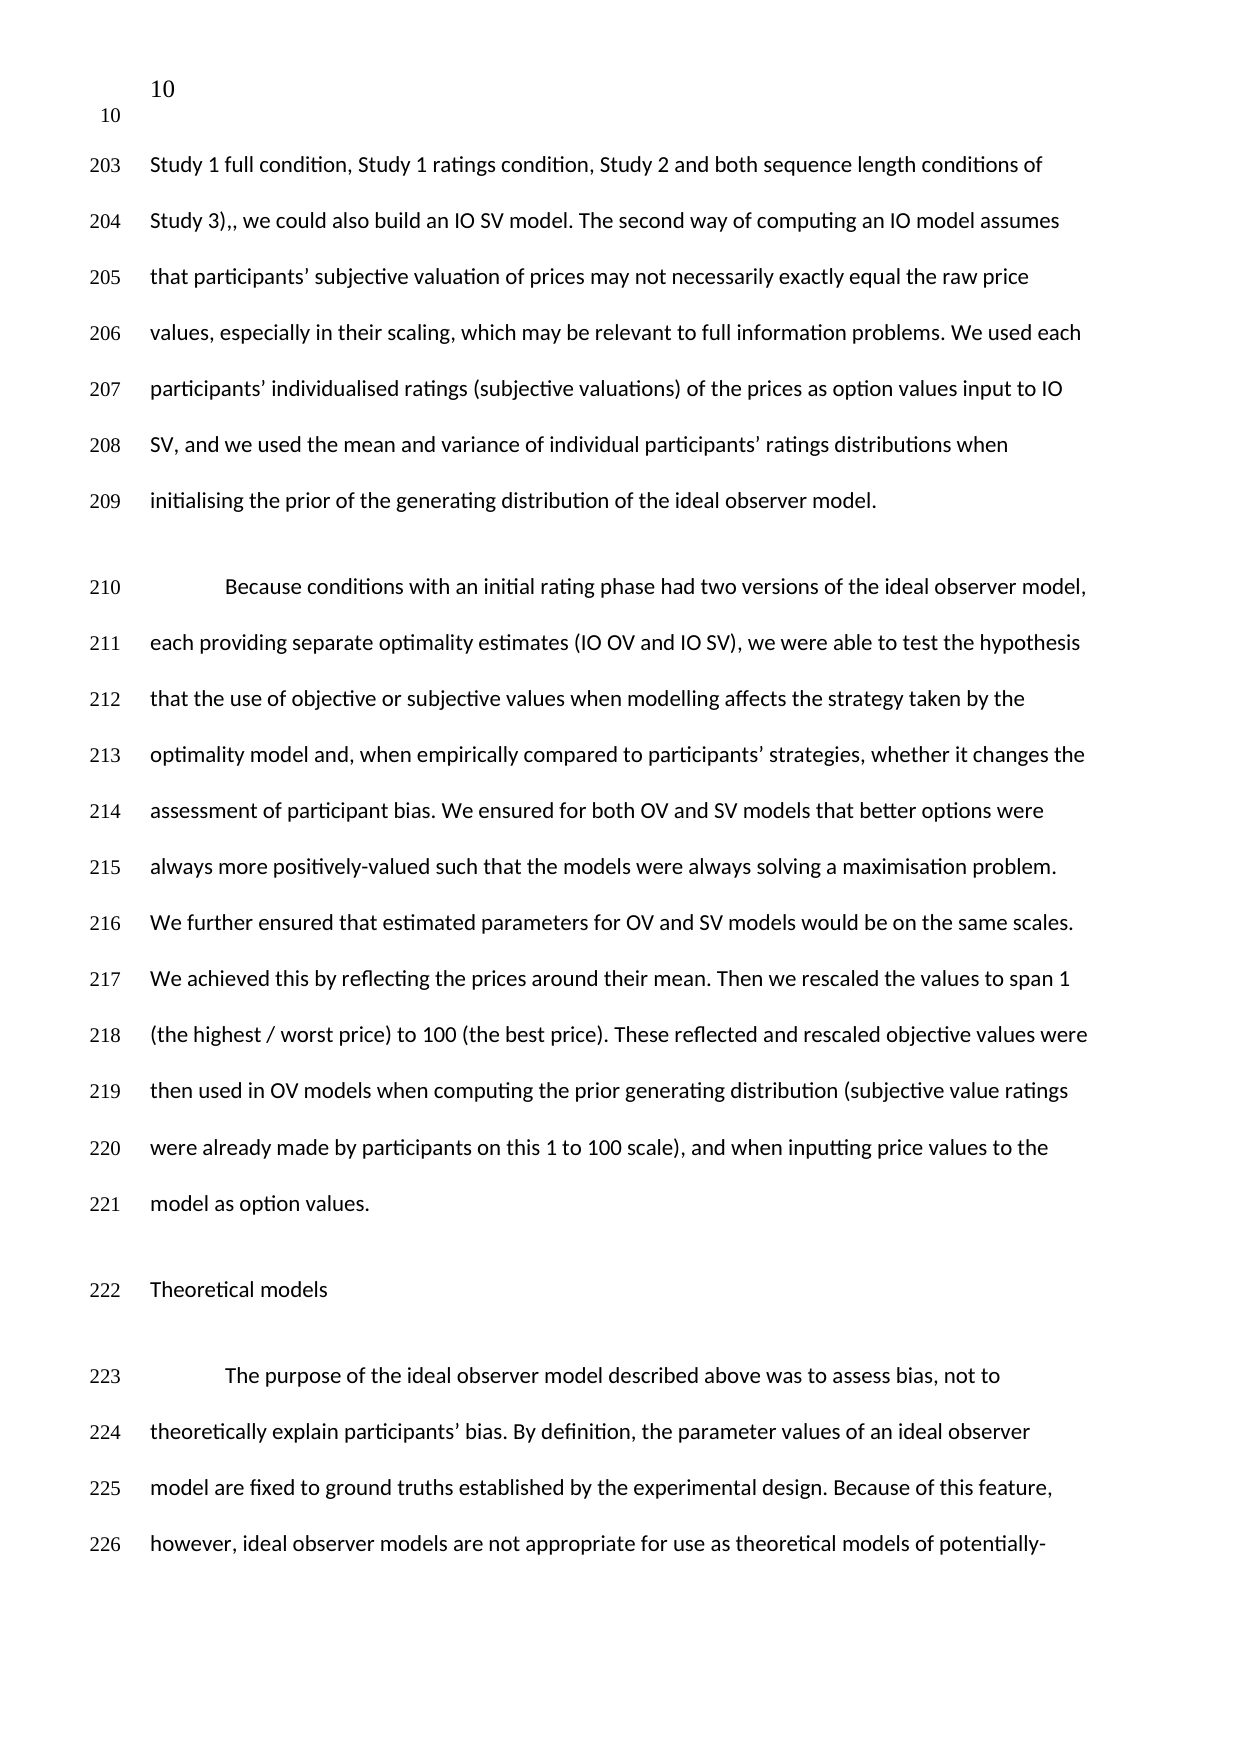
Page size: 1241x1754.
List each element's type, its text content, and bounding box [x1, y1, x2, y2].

text Theoretical models [150, 1275, 1090, 1303]
text Because conditions with an initial rating phase had two versions of the ideal observer model, each providing separate optimality estimates (IO OV and IO SV), we were able to test the hypothesis that the use of objective or subjective values when modelling affects the strategy taken by the optimality model and, when empirically compared to participants’ strategies, whether it changes the assessment of participant bias. We ensured for both OV and SV models that better options were always more positively-valued such that the models were always solving a maximisation problem. We further ensured that estimated parameters for OV and SV models would be on the same scales. We achieved this by reflecting the prices around their mean. Then we rescaled the values to span 1 (the highest / worst price) to 100 (the best price). These reflected and rescaled objective values were then used in OV models when computing the prior generating distribution (subjective value ratings were already made by participants on this 1 to 100 scale), and when inputting price values to the model as option values. [150, 572, 1090, 1217]
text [150, 150, 1090, 514]
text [150, 1361, 1090, 1557]
